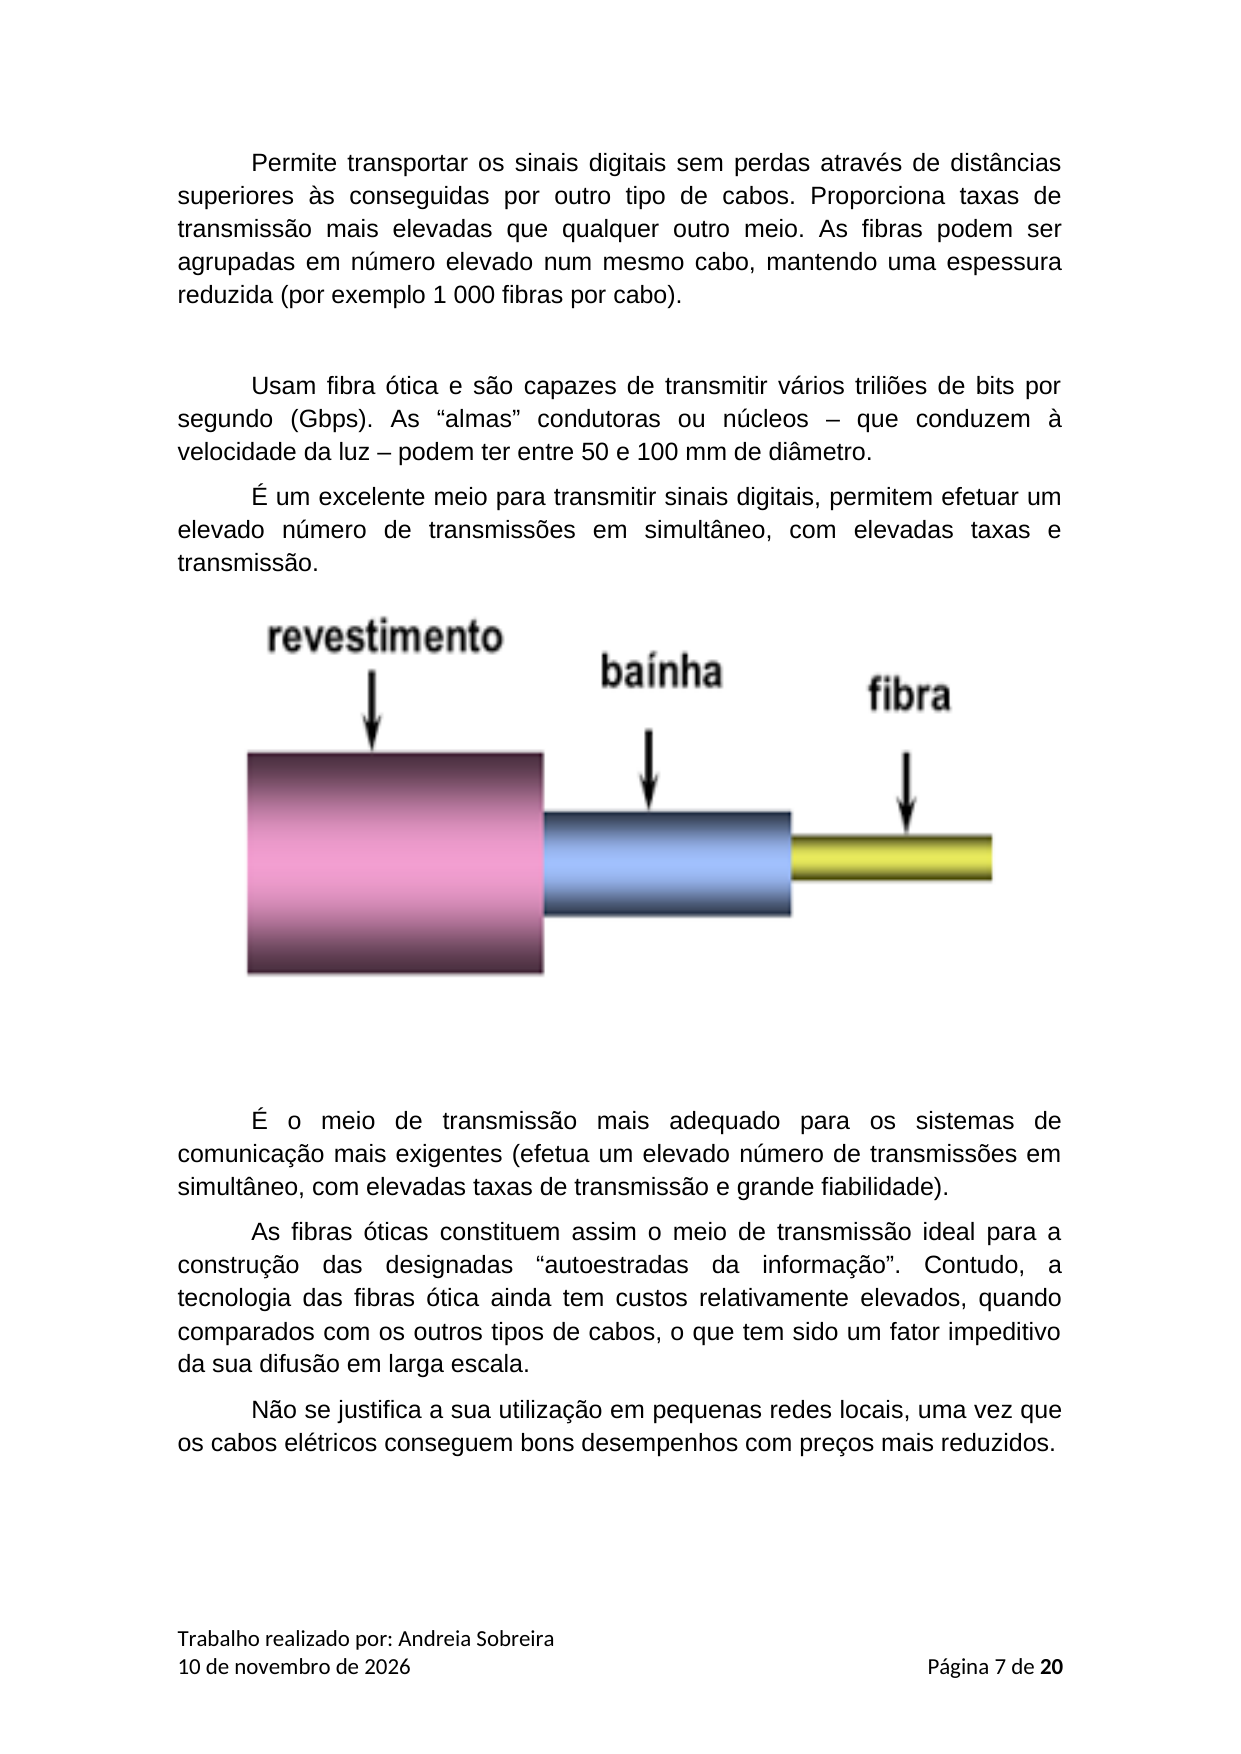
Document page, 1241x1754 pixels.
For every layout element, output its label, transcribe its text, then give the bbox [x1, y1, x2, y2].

text É o meio de transmissão mais adequado para os sistemas de comunicação mais exigentes (efetua um elevado número de transmissões em simultâneo, com elevadas taxas de transmissão e grande fiabilidade). [177, 1106, 1063, 1201]
text Permite transportar os sinais digitais sem perdas através de distâncias superiores às conseguidas por outro tipo de cabos. Proporciona taxas de transmissão mais elevadas que qualquer outro meio. As fibras podem ser agrupadas em número elevado num mesmo cabo, mantendo uma espessura reduzida (por exemplo 1 000 fibras por cabo). [177, 148, 1063, 308]
picture [218, 593, 1023, 999]
text Não se justifica a sua utilização em pequenas redes locais, uma vez que os cabos elétricos conseguem bons desempenhos com preços mais reduzidos. [177, 1395, 1063, 1457]
text As fibras óticas constituem assim o meio de transmissão ideal para a construção das designadas “autoestradas da informação”. Contudo, a tecnologia das fibras ótica ainda tem custos relativamente elevados, quando comparados com os outros tipos de cabos, o que tem sido um fator impeditivo da sua difusão em larga escala. [177, 1217, 1063, 1378]
text É um excelente meio para transmitir sinais digitais, permitem efetuar um elevado número de transmissões em simultâneo, com elevadas taxas e transmissão. [177, 482, 1063, 577]
text Usam fibra ótica e são capazes de transmitir vários triliões de bits por segundo (Gbps). As “almas” condutoras ou núcleos – que conduzem à velocidade da luz – podem ter entre 50 e 100 mm de diâmetro. [177, 371, 1063, 466]
